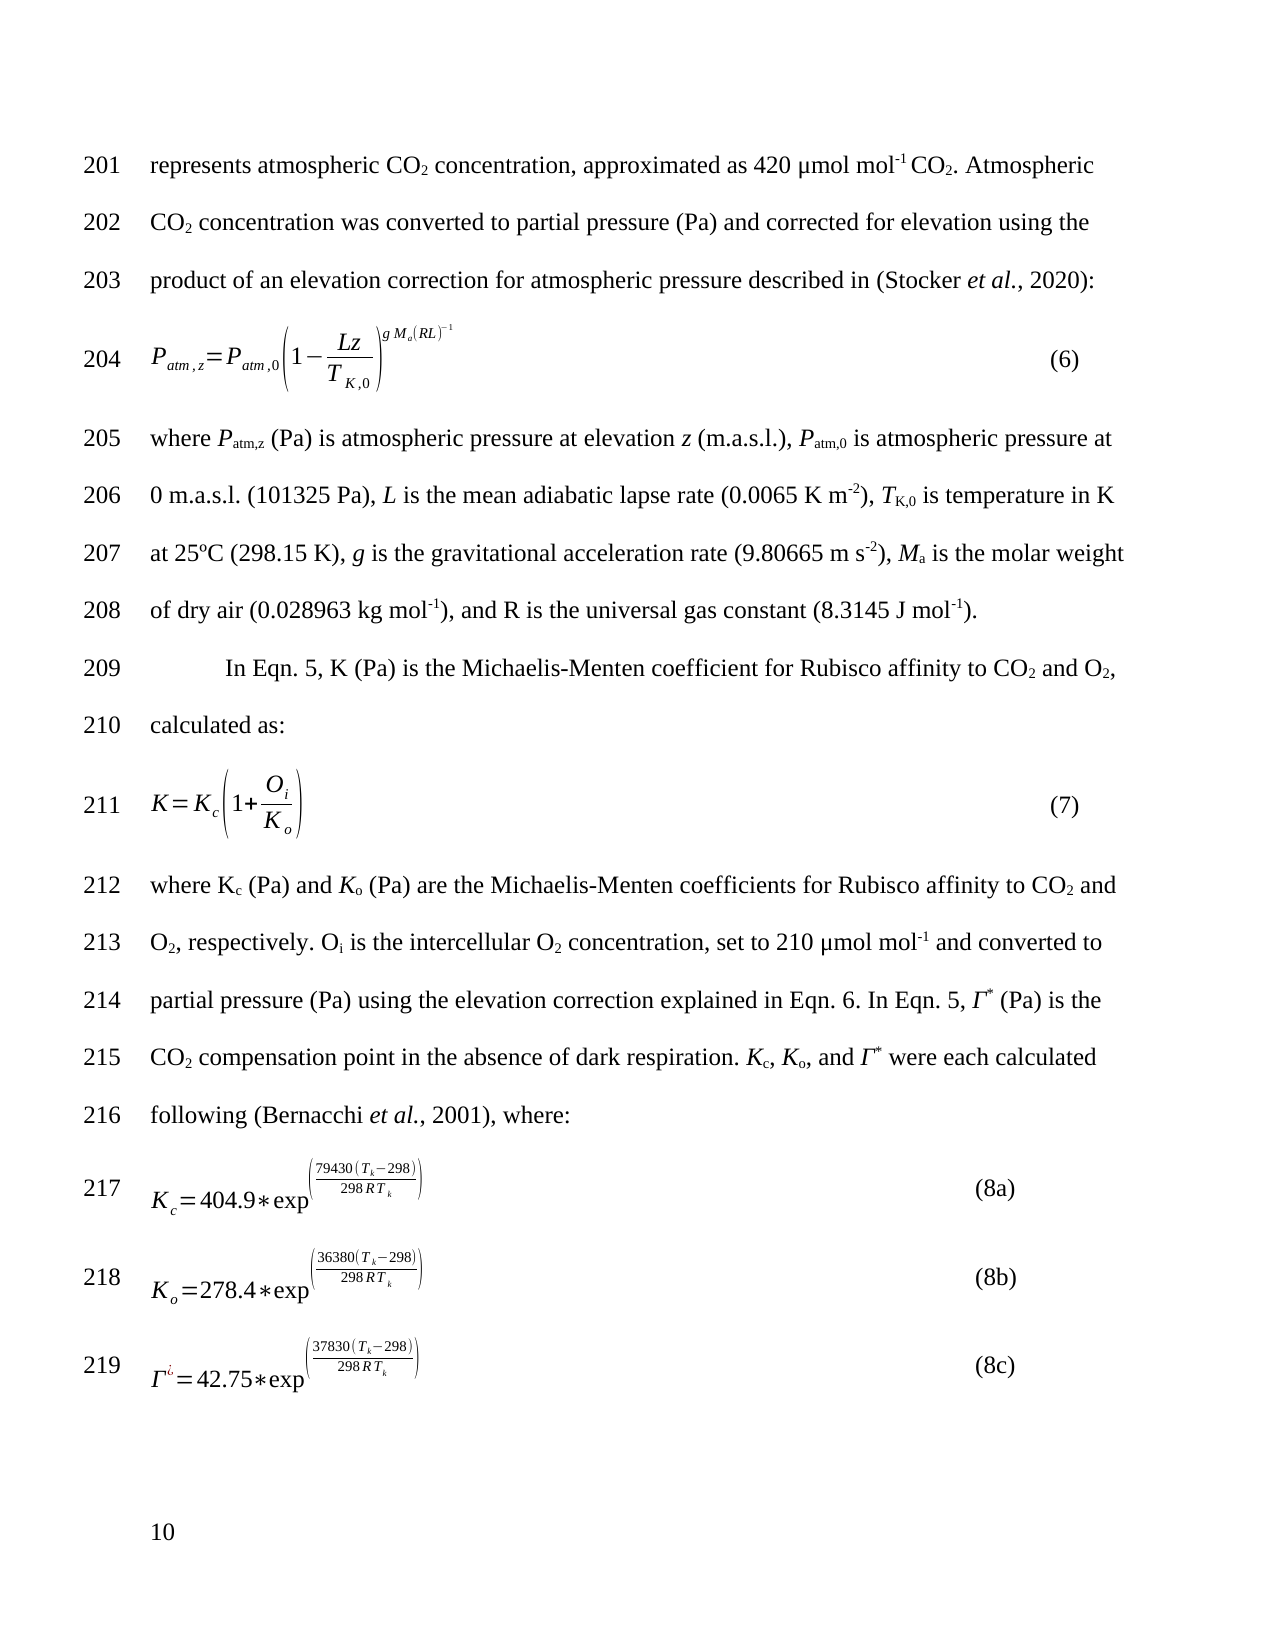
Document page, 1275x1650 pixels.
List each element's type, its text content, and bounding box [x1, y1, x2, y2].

text where Kc (Pa) and Ko (Pa) are the Michaelis-Menten coefficients for Rubisco affinity to CO2 and O2, respectively. Oi is the intercellular O2 concentration, set to 210 μmol mol-1 and converted to partial pressure (Pa) using the elevation correction explained in Eqn. 6. In Eqn. 5, Γ* (Pa) is the CO2 compensation point in the absence of dark respiration. Kc, Ko, and Γ* were each calculated following , where: [150, 870, 1125, 1129]
text where Patm,z (Pa) is atmospheric pressure at elevation z (m.a.s.l.), Patm,0 is atmospheric pressure at 0 m.a.s.l. (101325 Pa), L is the mean adiabatic lapse rate (0.0065 K m-2), TK,0 is temperature in K at 25ºC (298.15 K), g is the gravitational acceleration rate (9.80665 m s-2), Ma is the molar weight of dry air (0.028963 kg mol-1), and R is the universal gas constant (8.3145 J mol-1). [150, 423, 1125, 624]
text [150, 150, 1125, 294]
text (8c) [150, 1336, 1125, 1393]
text In Eqn. 5, K (Pa) is the Michaelis-Menten coefficient for Rubisco affinity to CO2 and O2, calculated as: [150, 653, 1125, 739]
text (7) [150, 768, 1125, 841]
text (6) [150, 322, 1125, 394]
text (8b) [150, 1247, 1125, 1307]
text (8a) [150, 1157, 1125, 1218]
